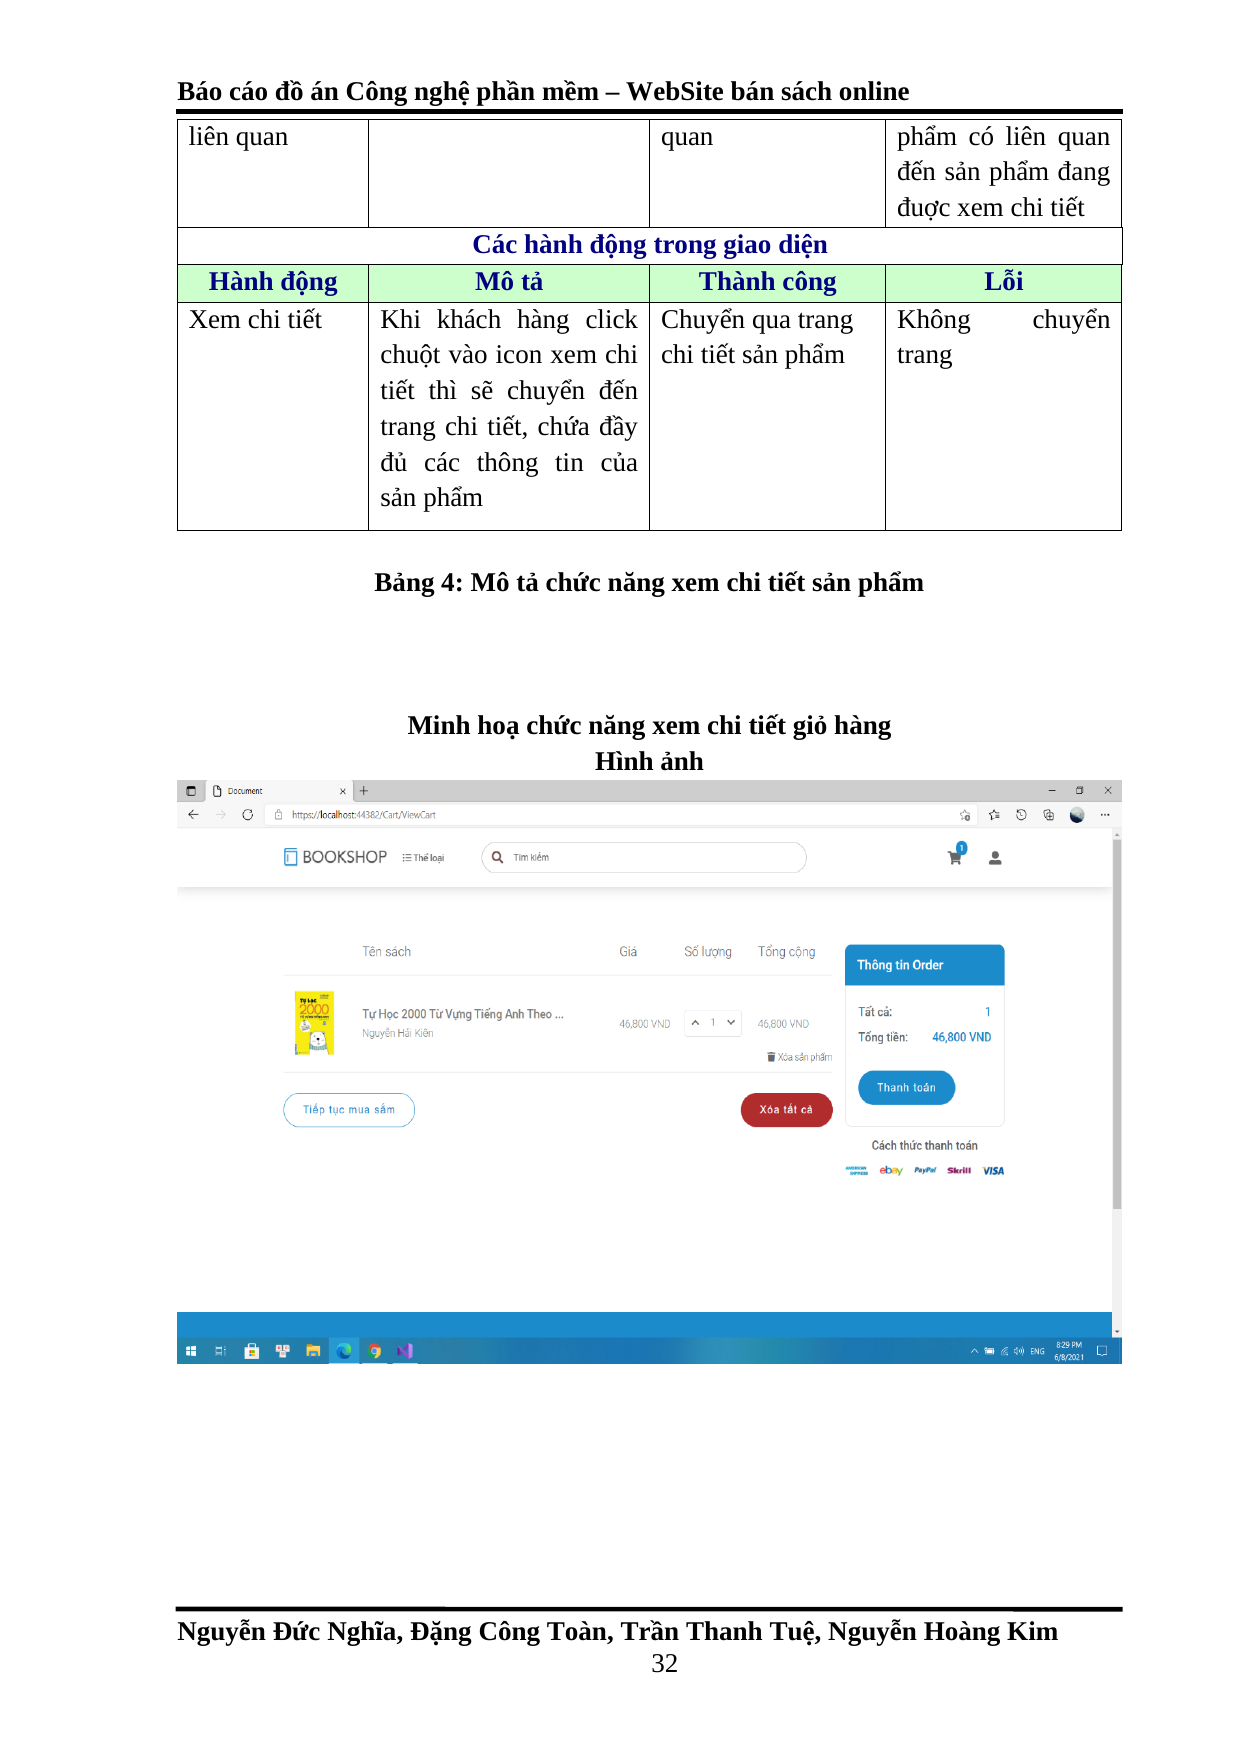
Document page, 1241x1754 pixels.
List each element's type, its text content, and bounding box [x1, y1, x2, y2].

table_cell Mô tả [369, 265, 649, 302]
table_cell Chuyển qua trang chi tiết sản phẩm [650, 303, 885, 529]
table_cell Không chuyển trang [886, 303, 1121, 529]
text Minh hoạ chức năng xem chi tiết giỏ hàng [177, 709, 1122, 740]
table_cell Khi khách hàng click chuột vào icon xem chi tiết thì sẽ chuyển đến trang chi tiết, chứa đầy đủ các thông tin của sản phẩm [369, 303, 649, 529]
table_cell [369, 120, 649, 227]
text Hình ảnh [177, 745, 1122, 776]
table_cell Các hành động trong giao diện [178, 228, 1122, 263]
picture [177, 780, 1122, 1364]
text Bảng 4: Mô tả chức năng xem chi tiết sản phẩm [177, 566, 1122, 597]
table_cell Lỗi [886, 265, 1121, 302]
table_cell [650, 120, 885, 227]
table_cell Hành động [178, 265, 368, 302]
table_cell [886, 120, 1121, 227]
table_cell Xem chi tiết [178, 303, 368, 529]
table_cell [178, 120, 368, 227]
table_cell Thành công [650, 265, 885, 302]
